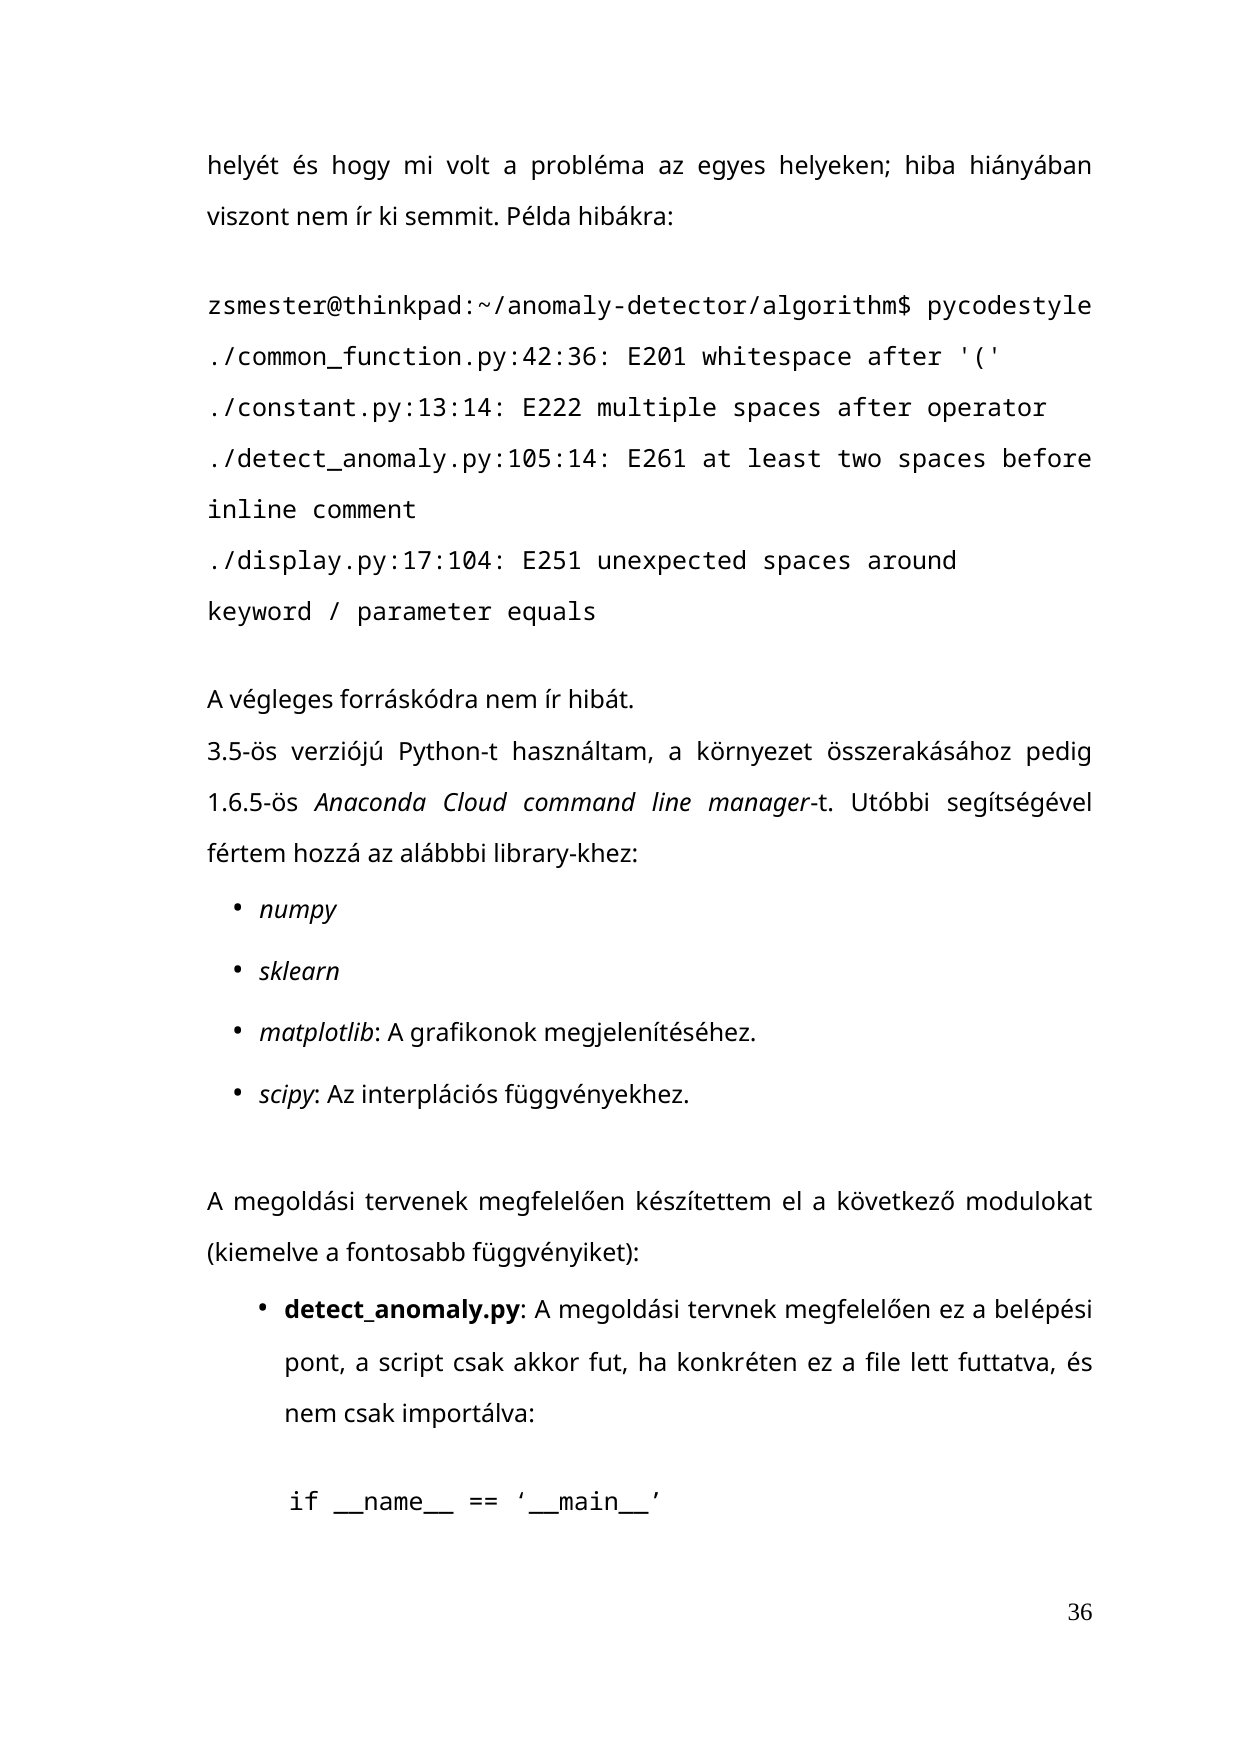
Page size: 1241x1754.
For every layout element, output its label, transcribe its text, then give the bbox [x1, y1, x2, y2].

list numpy [232, 886, 1092, 927]
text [207, 148, 1092, 233]
list matplotlib: A grafikonok megjelenítéséhez. [232, 1009, 1092, 1051]
list detect_anomaly.py: A megoldási tervnek megfelelően ez a belépési pont, a script csak akkor fut, ha konkréten ez a file lett futtatva, és nem csak importálva: [257, 1286, 1092, 1429]
text zsmester@thinkpad:~/anomaly-detector/algorithm$ pycodestyle ./common_function.py:42:36: E201 whitespace after '(' ./constant.py:13:14: E222 multiple spaces after operator ./detect_anomaly.py:105:14: E261 at least two spaces before inline comment ./display.py:17:104: E251 unexpected spaces around keyword / parameter equals [207, 287, 1092, 628]
text 3.5-ös verziójú Python-t használtam, a környezet összerakásához pedig 1.6.5-ös Anaconda Cloud command line manager-t. Utóbbi segítségével fértem hozzá az alábbbi library-khez: [207, 733, 1092, 869]
text A végleges forráskódra nem ír hibát. [207, 682, 1092, 716]
text if __name__ == ‘__main__’ [288, 1484, 1092, 1518]
text A megoldási tervenek megfelelően készítettem el a következő modulokat (kiemelve a fontosabb függvényiket): [207, 1184, 1092, 1269]
list sklearn [232, 948, 1092, 989]
list scipy: Az interplációs függvényekhez. [232, 1071, 1092, 1112]
